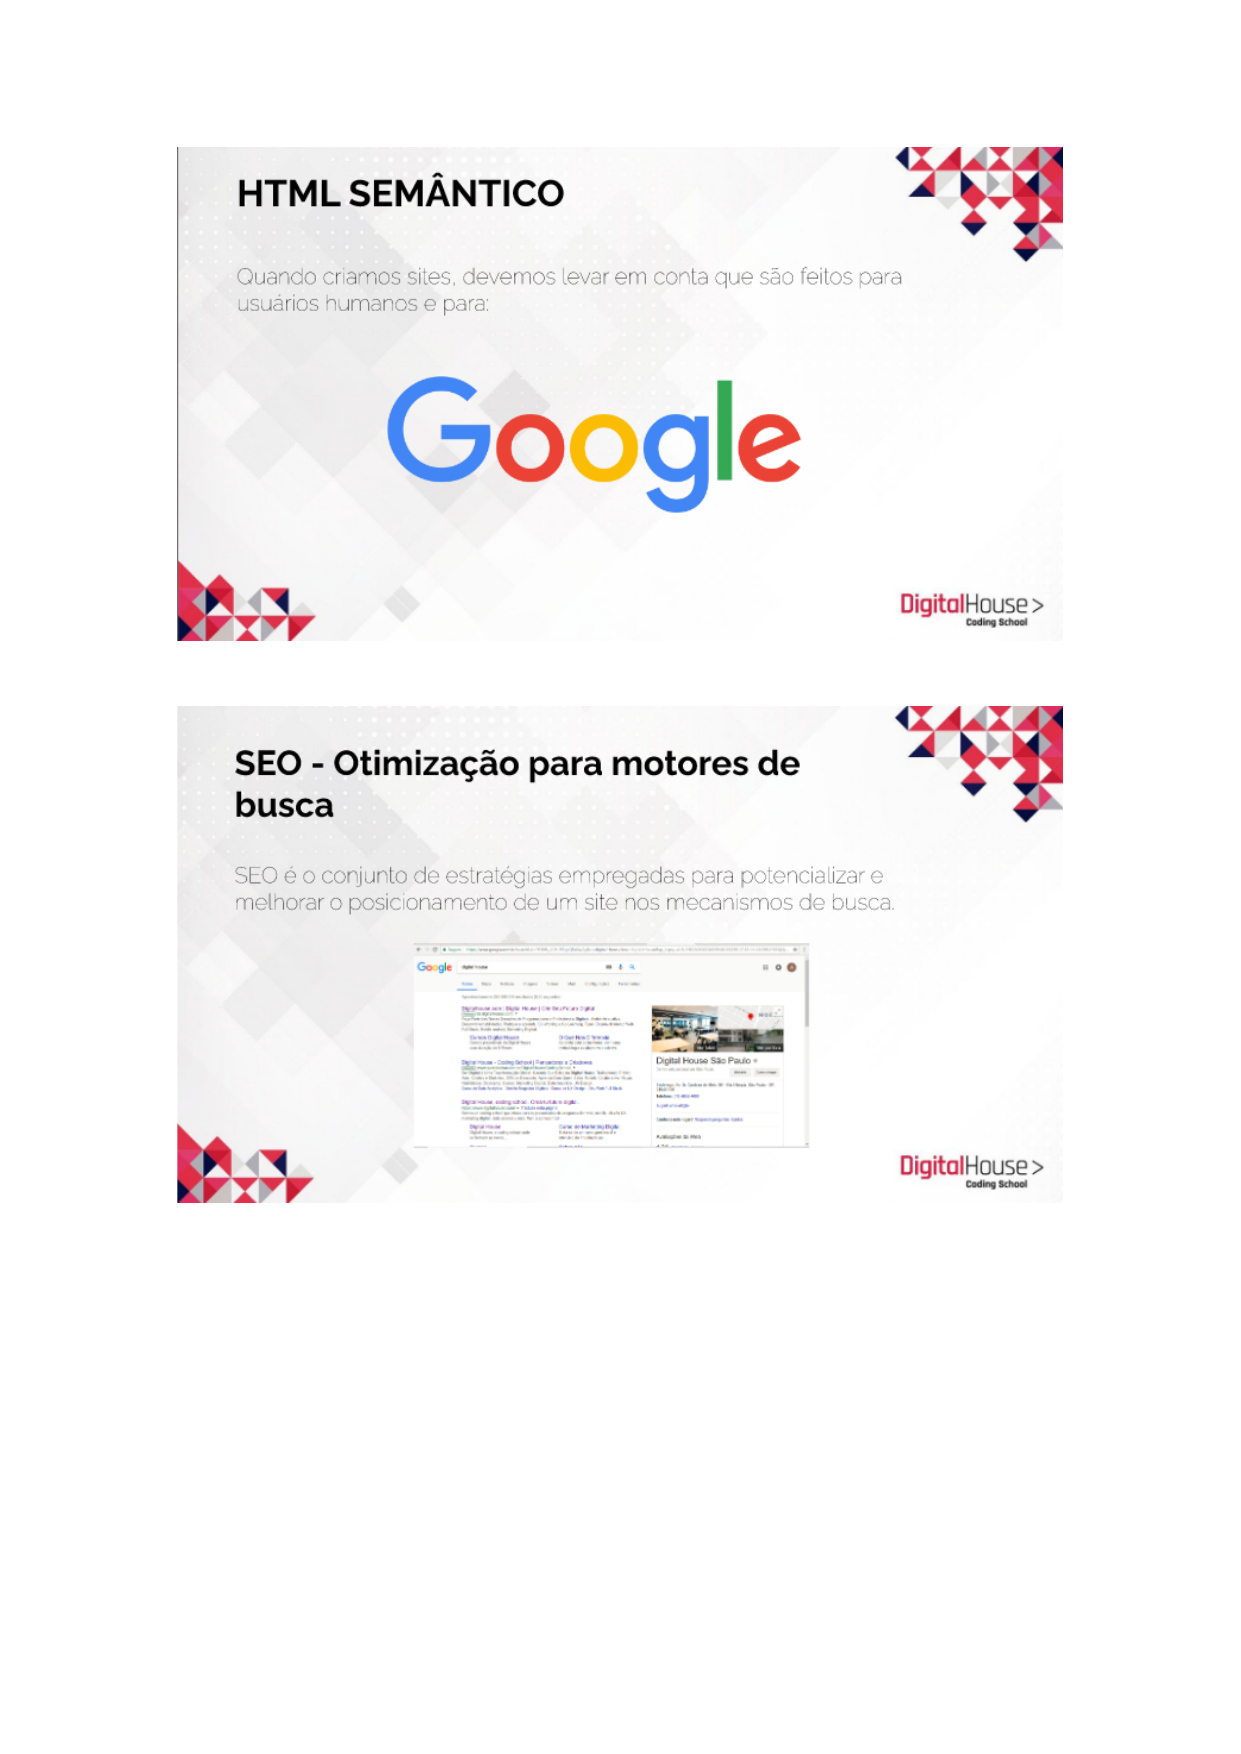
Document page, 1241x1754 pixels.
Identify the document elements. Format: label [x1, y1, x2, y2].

picture [177, 706, 1063, 1203]
picture [177, 147, 1063, 641]
